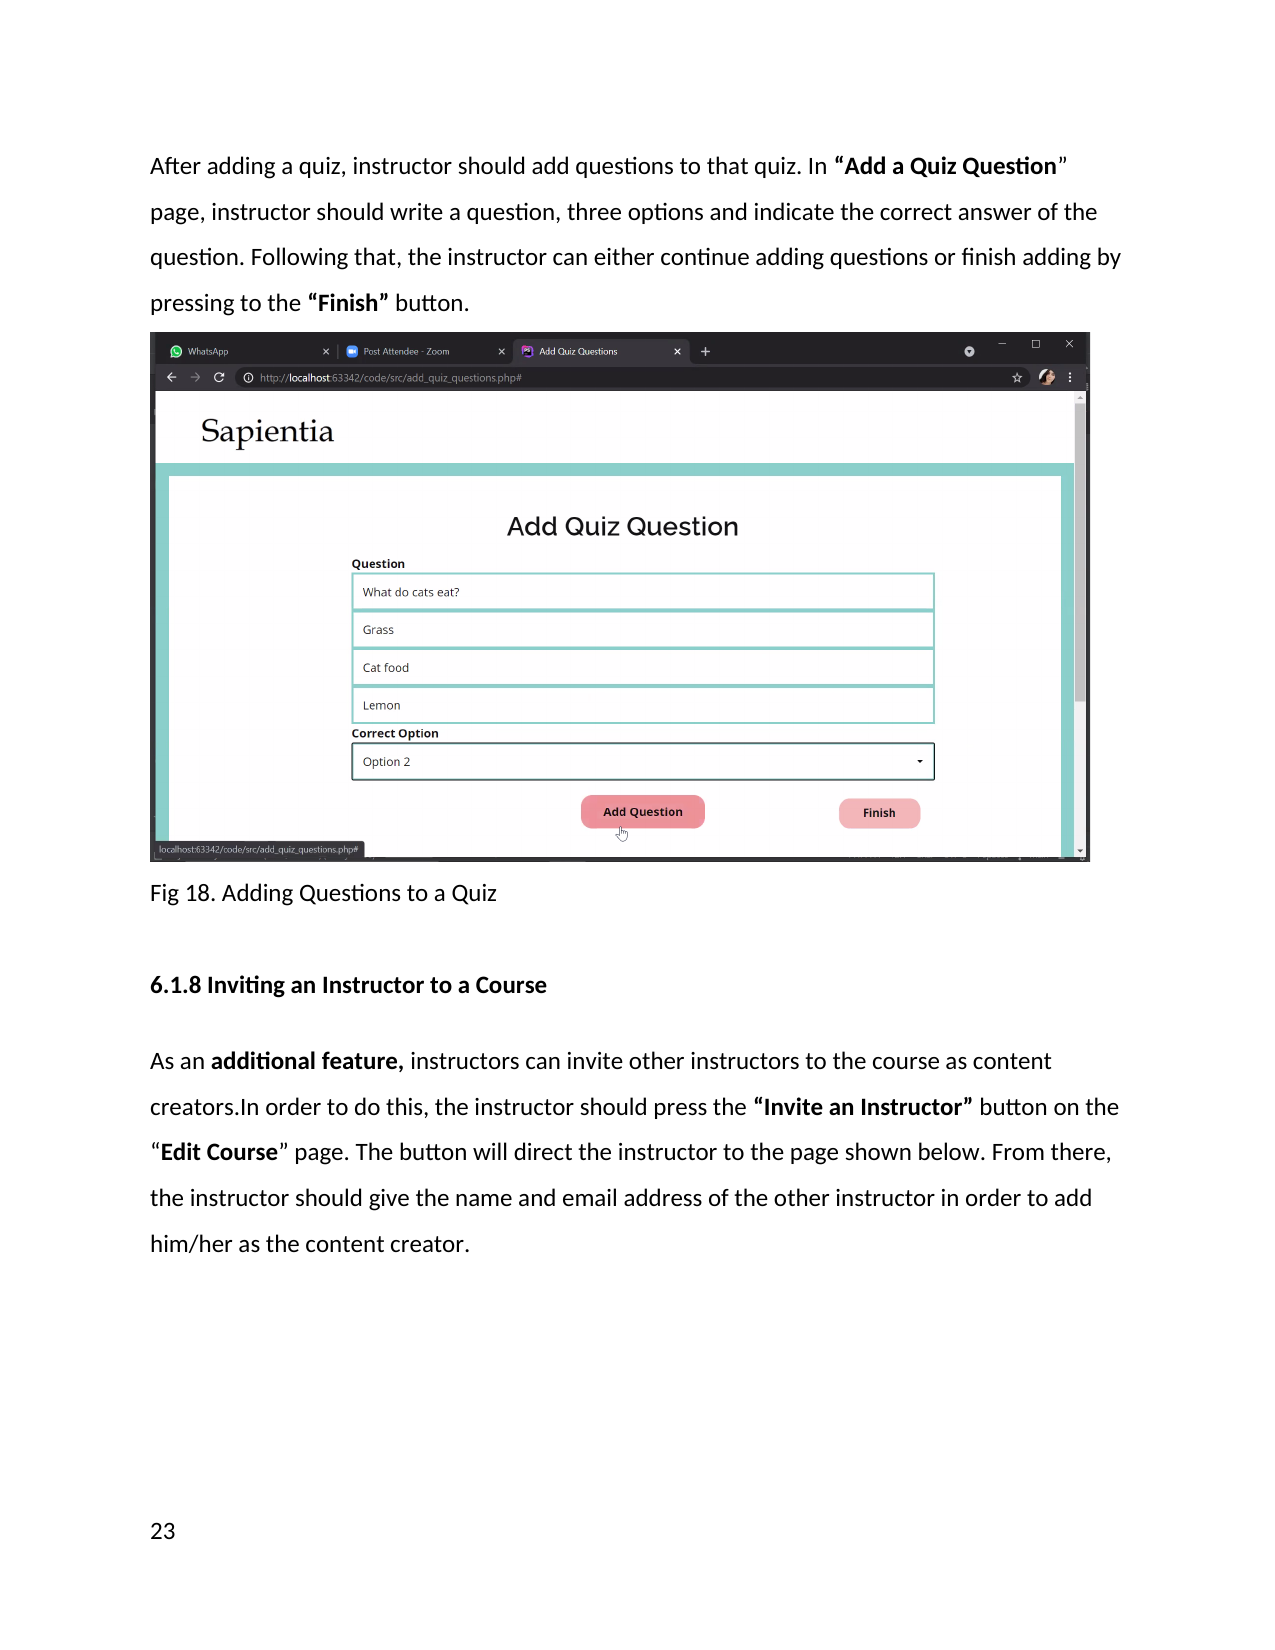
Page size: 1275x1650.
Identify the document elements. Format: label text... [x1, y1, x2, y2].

text As an additional feature, instructors can invite other instructors to the course as content creators.In order to do this, the instructor should press the “Invite an Instructor” button on the “Edit Course” page. The button will direct the instructor to the page shown below. From there, the instructor should give the name and email address of the other instructor in order to add him/her as the content creator. [150, 1045, 1125, 1258]
picture [150, 332, 1091, 862]
text Fig 18. Adding Questions to a Quiz [150, 877, 1125, 908]
text After adding a quiz, instructor should add questions to that quiz. In “Add a Quiz Question” page, instructor should write a question, three options and indicate the correct answer of the question. Following that, the instructor can either continue adding questions or finish adding by pressing to the “Finish” button. [150, 150, 1125, 318]
subtitle 6.1.8 Inviting an Instructor to a Course [150, 969, 1125, 999]
